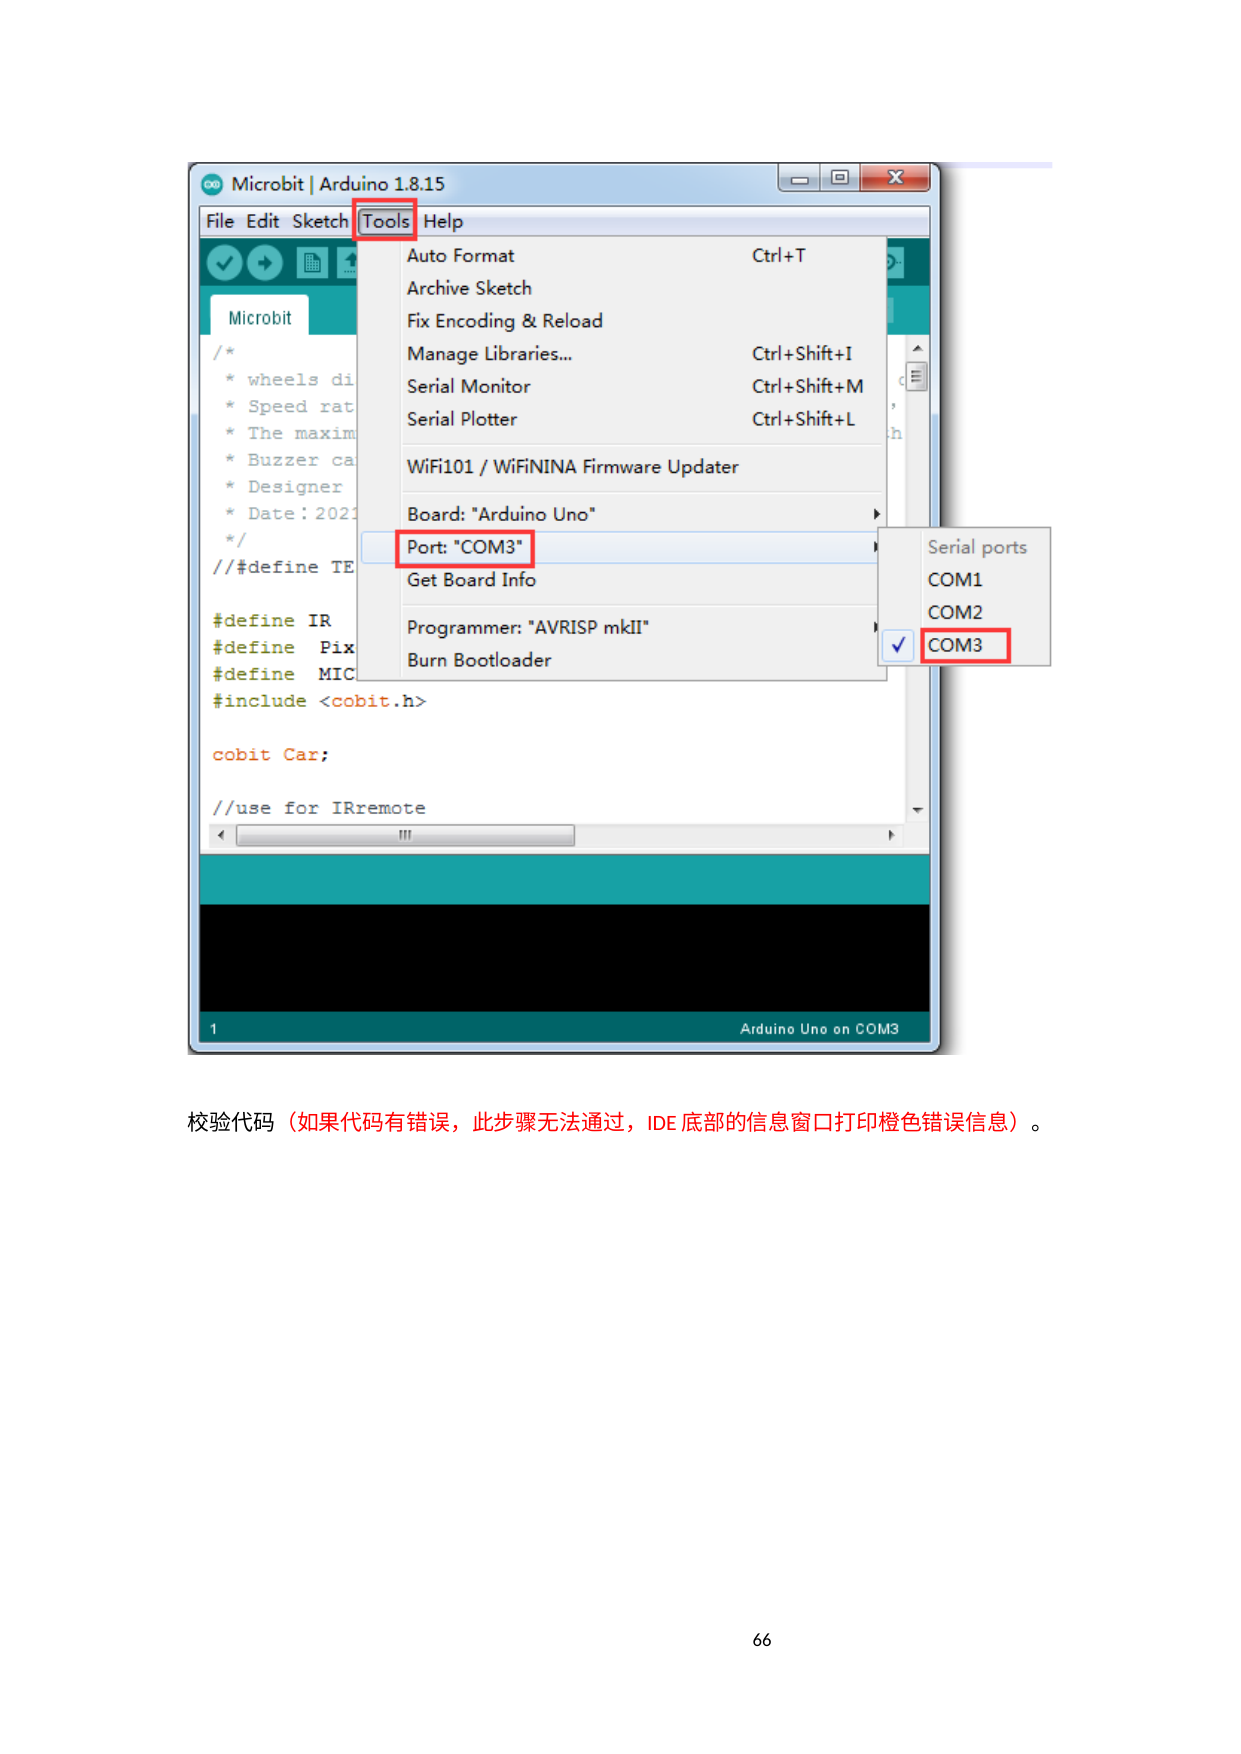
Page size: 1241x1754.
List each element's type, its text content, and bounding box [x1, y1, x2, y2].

text 校验代码（如果代码有错误，此步骤无法通过，IDE底部的信息窗口打印橙色错误信息）。 [187, 1104, 1053, 1137]
picture [187, 162, 1053, 1055]
